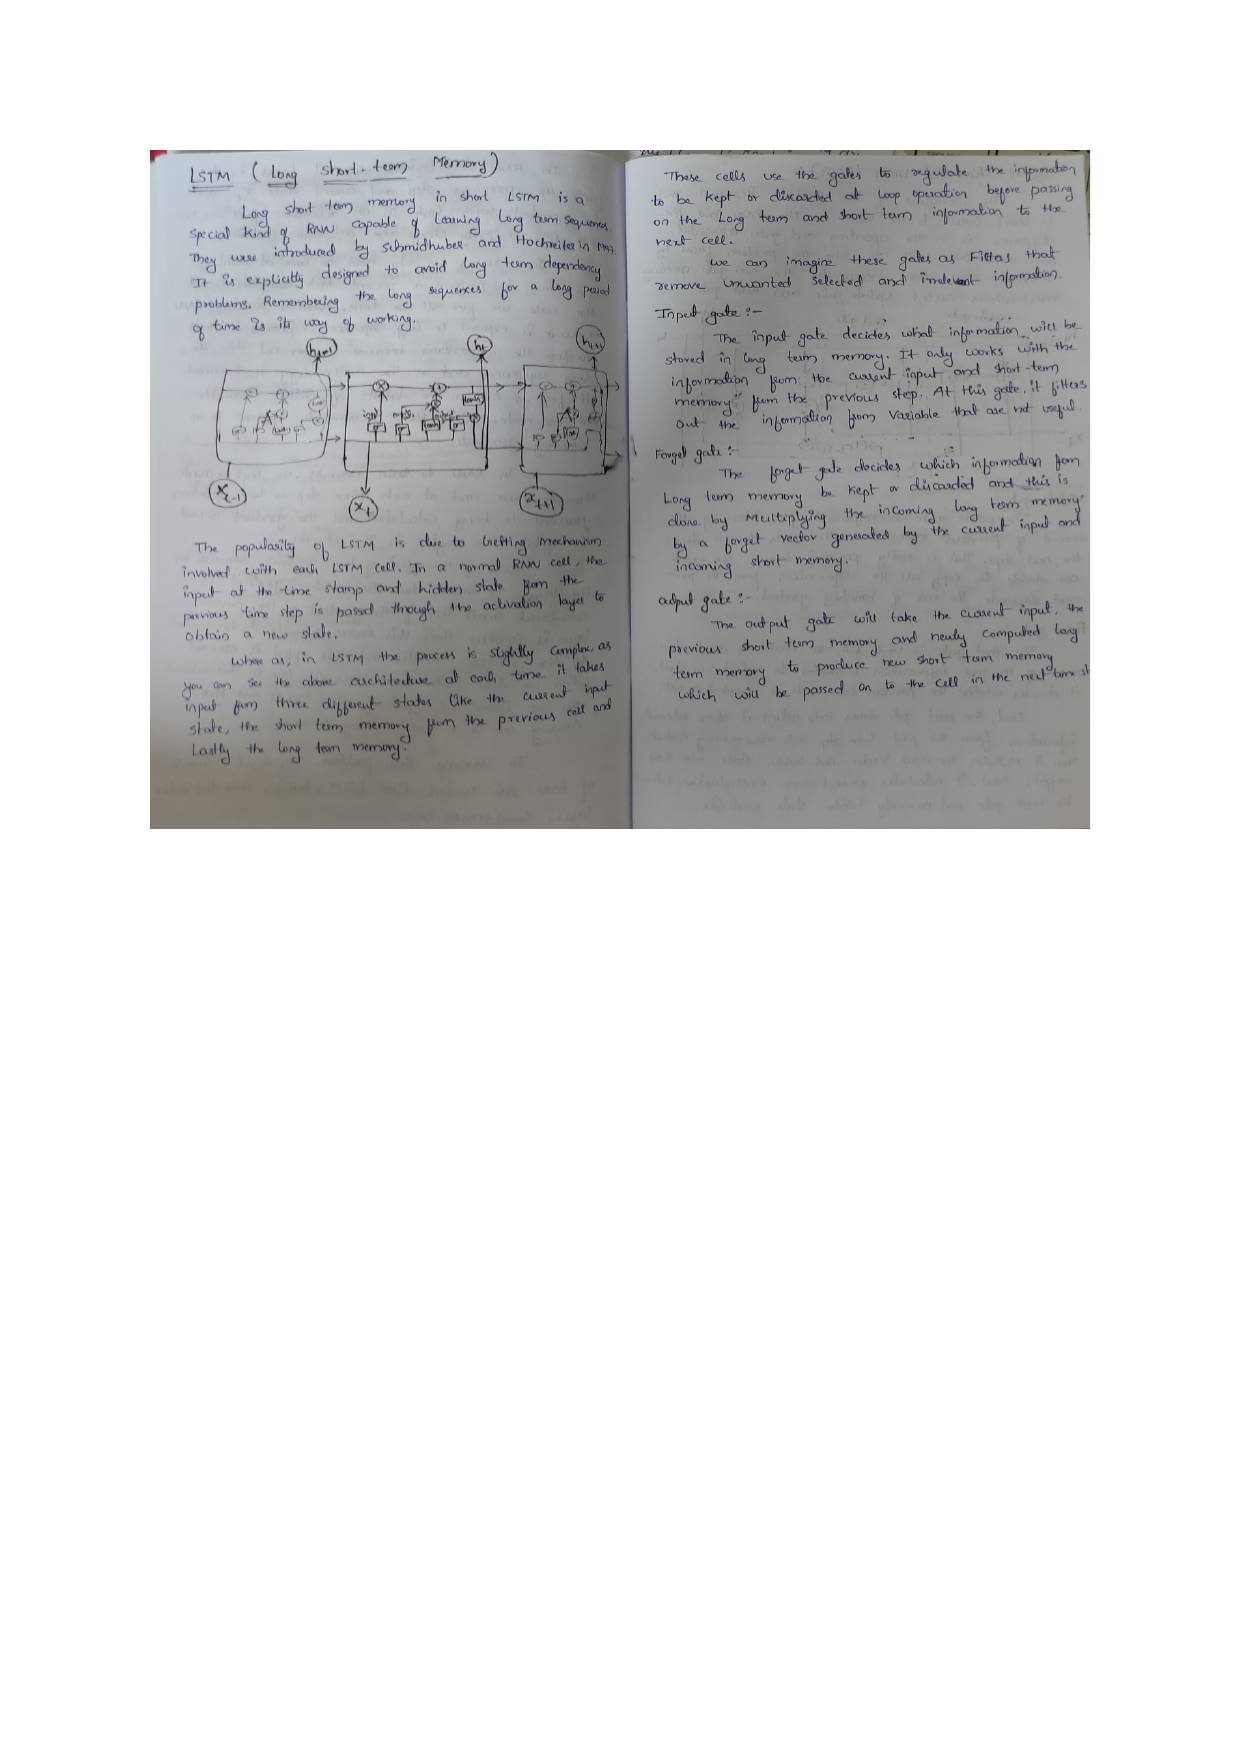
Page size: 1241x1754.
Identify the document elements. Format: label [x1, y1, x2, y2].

picture [150, 150, 1091, 829]
